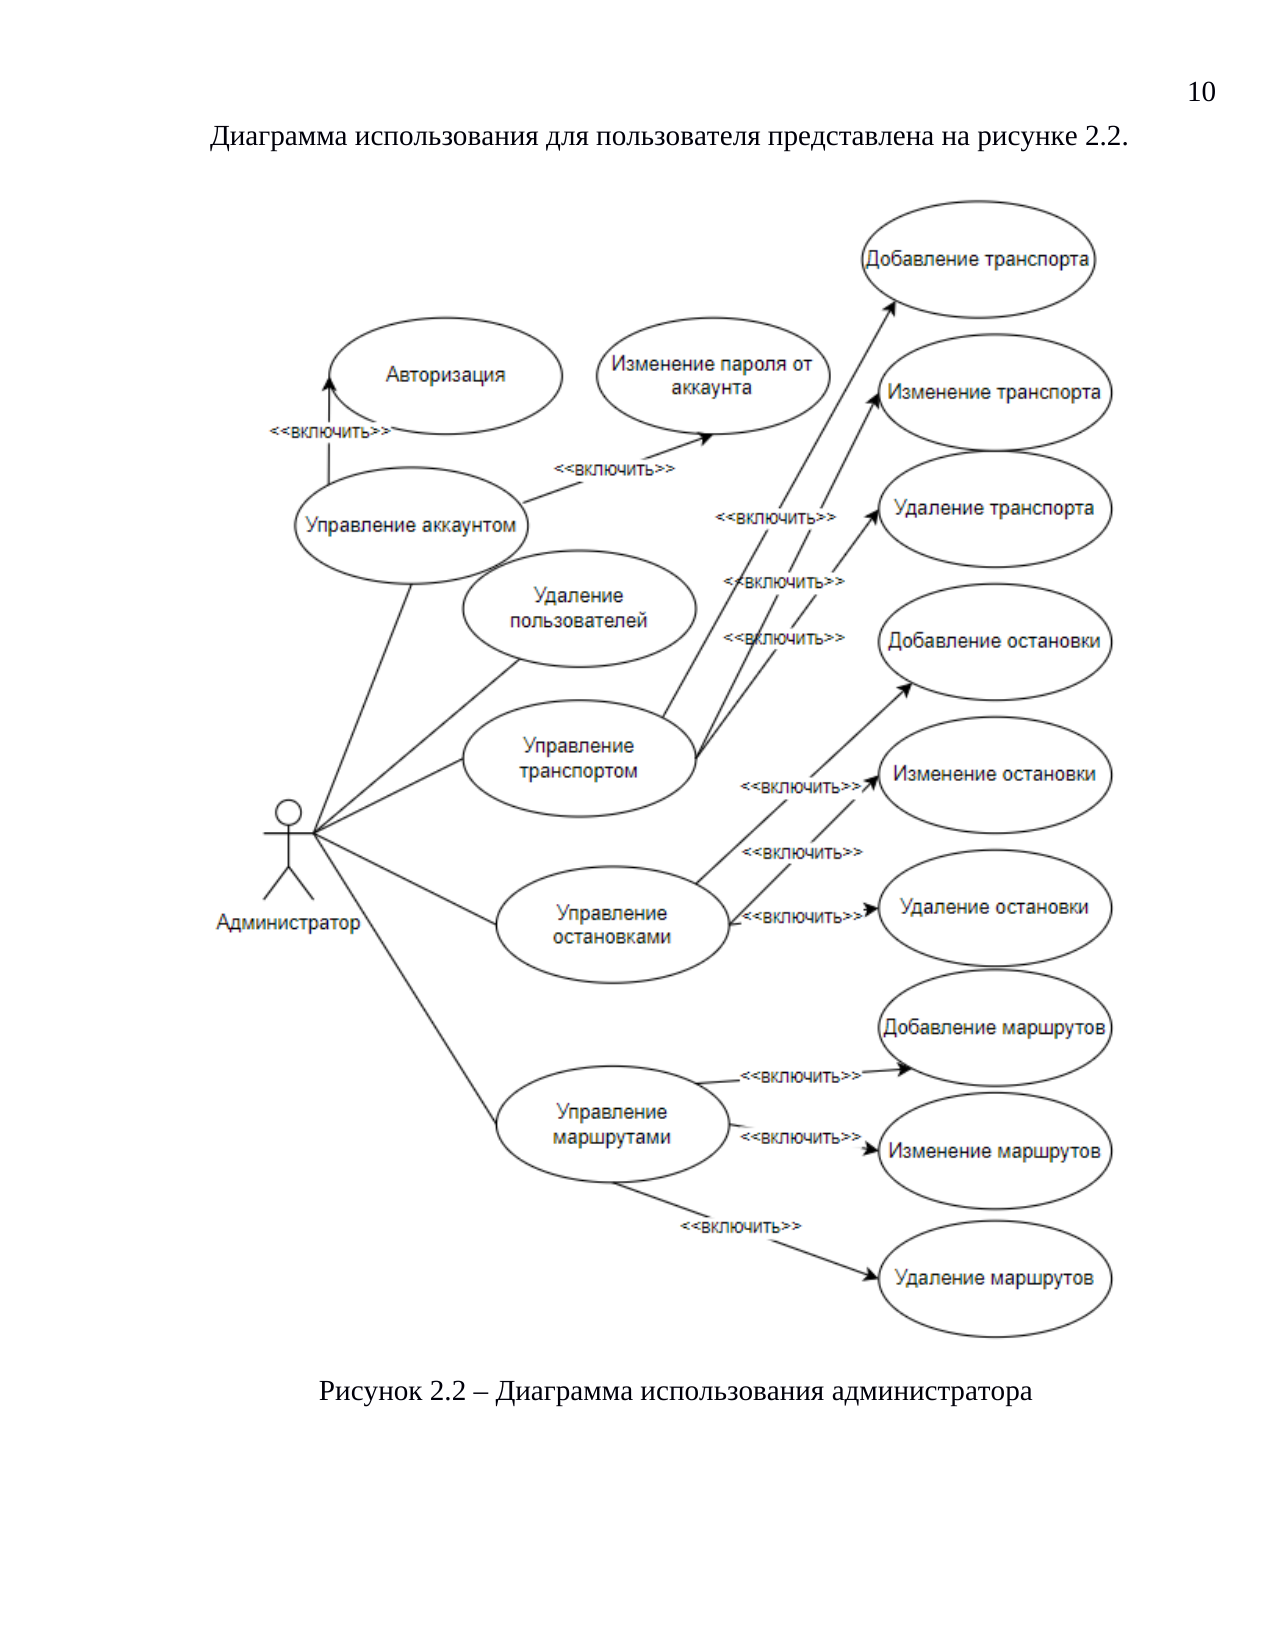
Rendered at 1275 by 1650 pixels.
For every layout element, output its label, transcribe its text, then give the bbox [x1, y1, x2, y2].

picture [194, 180, 1158, 1349]
text Рисунок 2.2 – Диаграмма использования администратора [136, 1373, 1216, 1407]
text Диаграмма использования для пользователя представлена на рисунке 2.2. [136, 118, 1216, 152]
